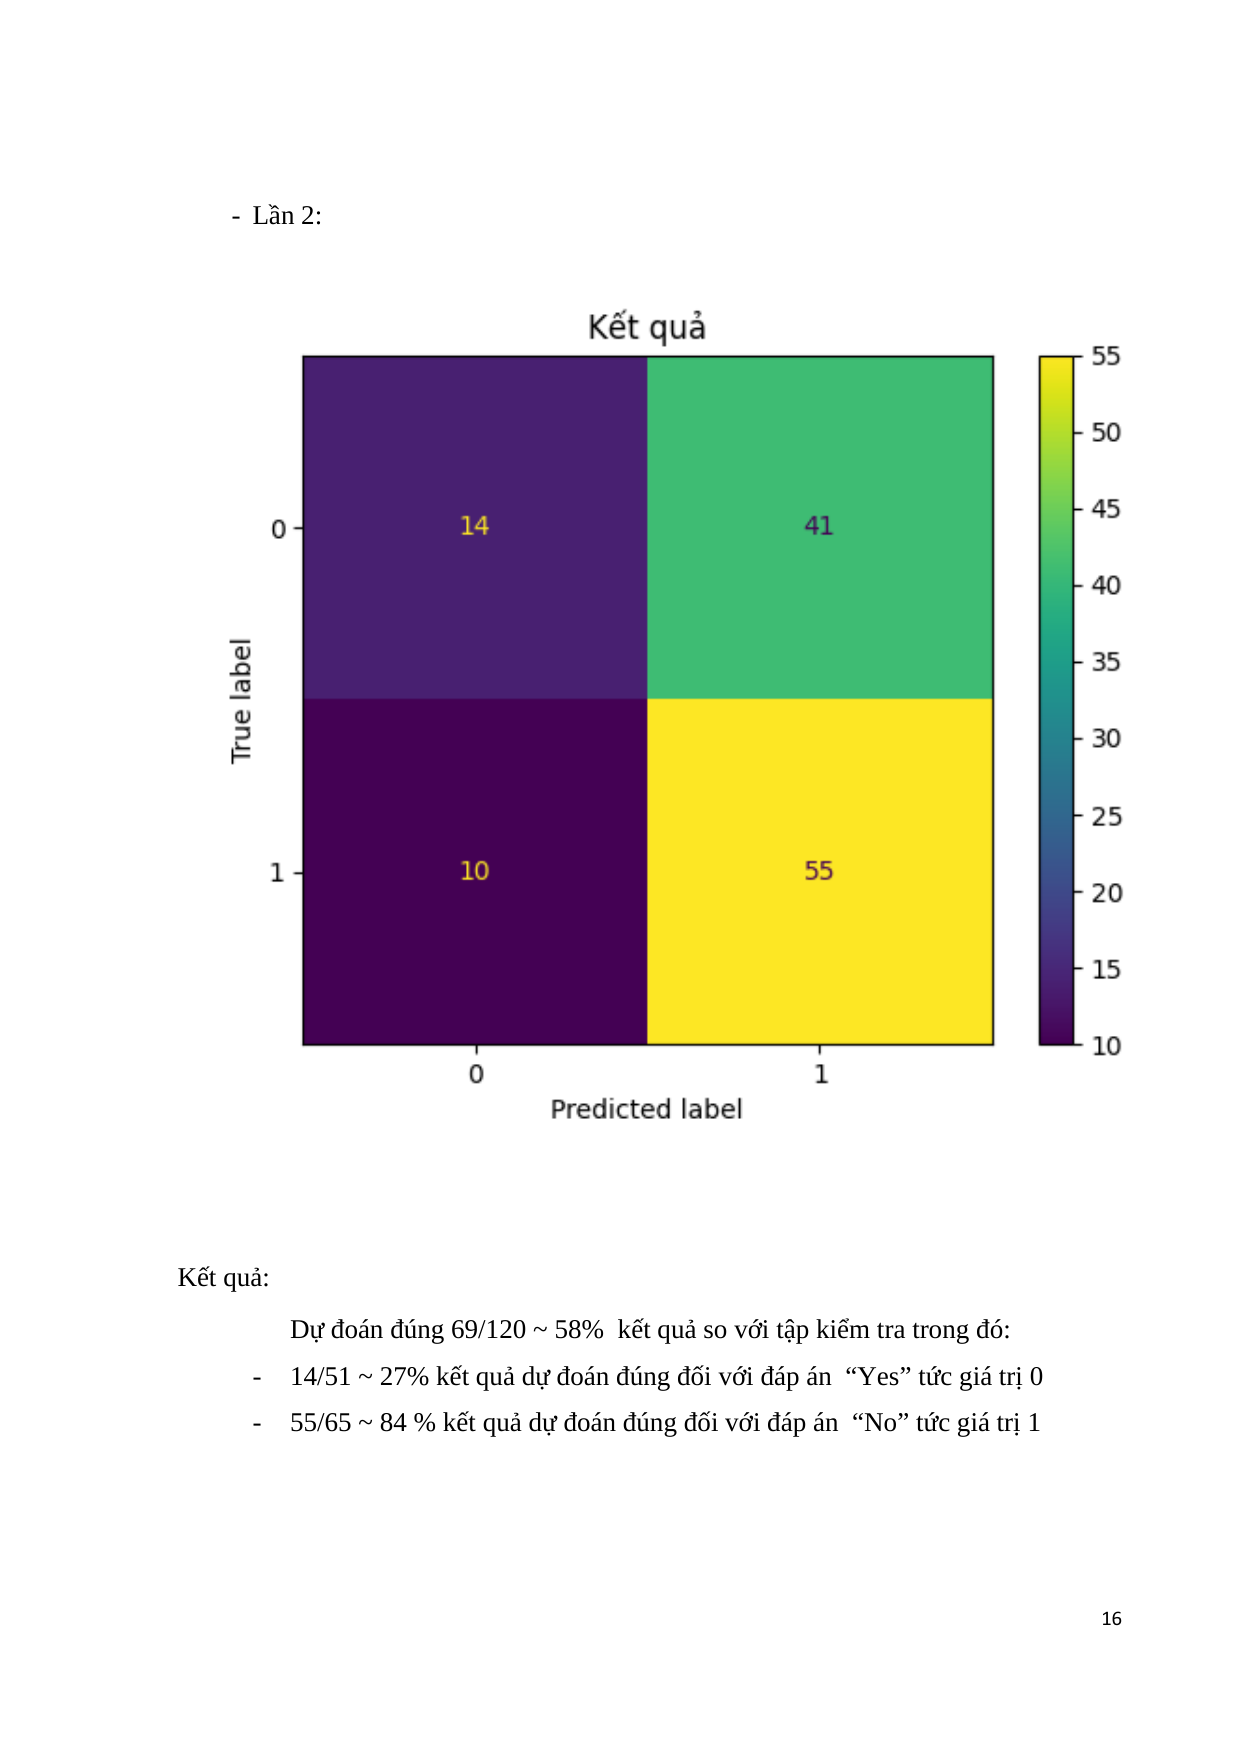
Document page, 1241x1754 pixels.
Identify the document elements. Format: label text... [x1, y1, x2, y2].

text Dự đoán đúng 69/120 ~ 58% kết quả so với tập kiểm tra trong đó: [290, 1313, 1122, 1344]
list 14/51 ~ 27% kết quả dự đoán đúng đối với đáp án “Yes” tức giá trị 0 [252, 1360, 1122, 1391]
picture [204, 274, 1194, 1132]
list 55/65 ~ 84 % kết quả dự đoán đúng đối với đáp án “No” tức giá trị 1 [252, 1406, 1122, 1437]
list Lần 2: [231, 199, 1122, 230]
text Kết quả: [177, 1261, 1122, 1292]
